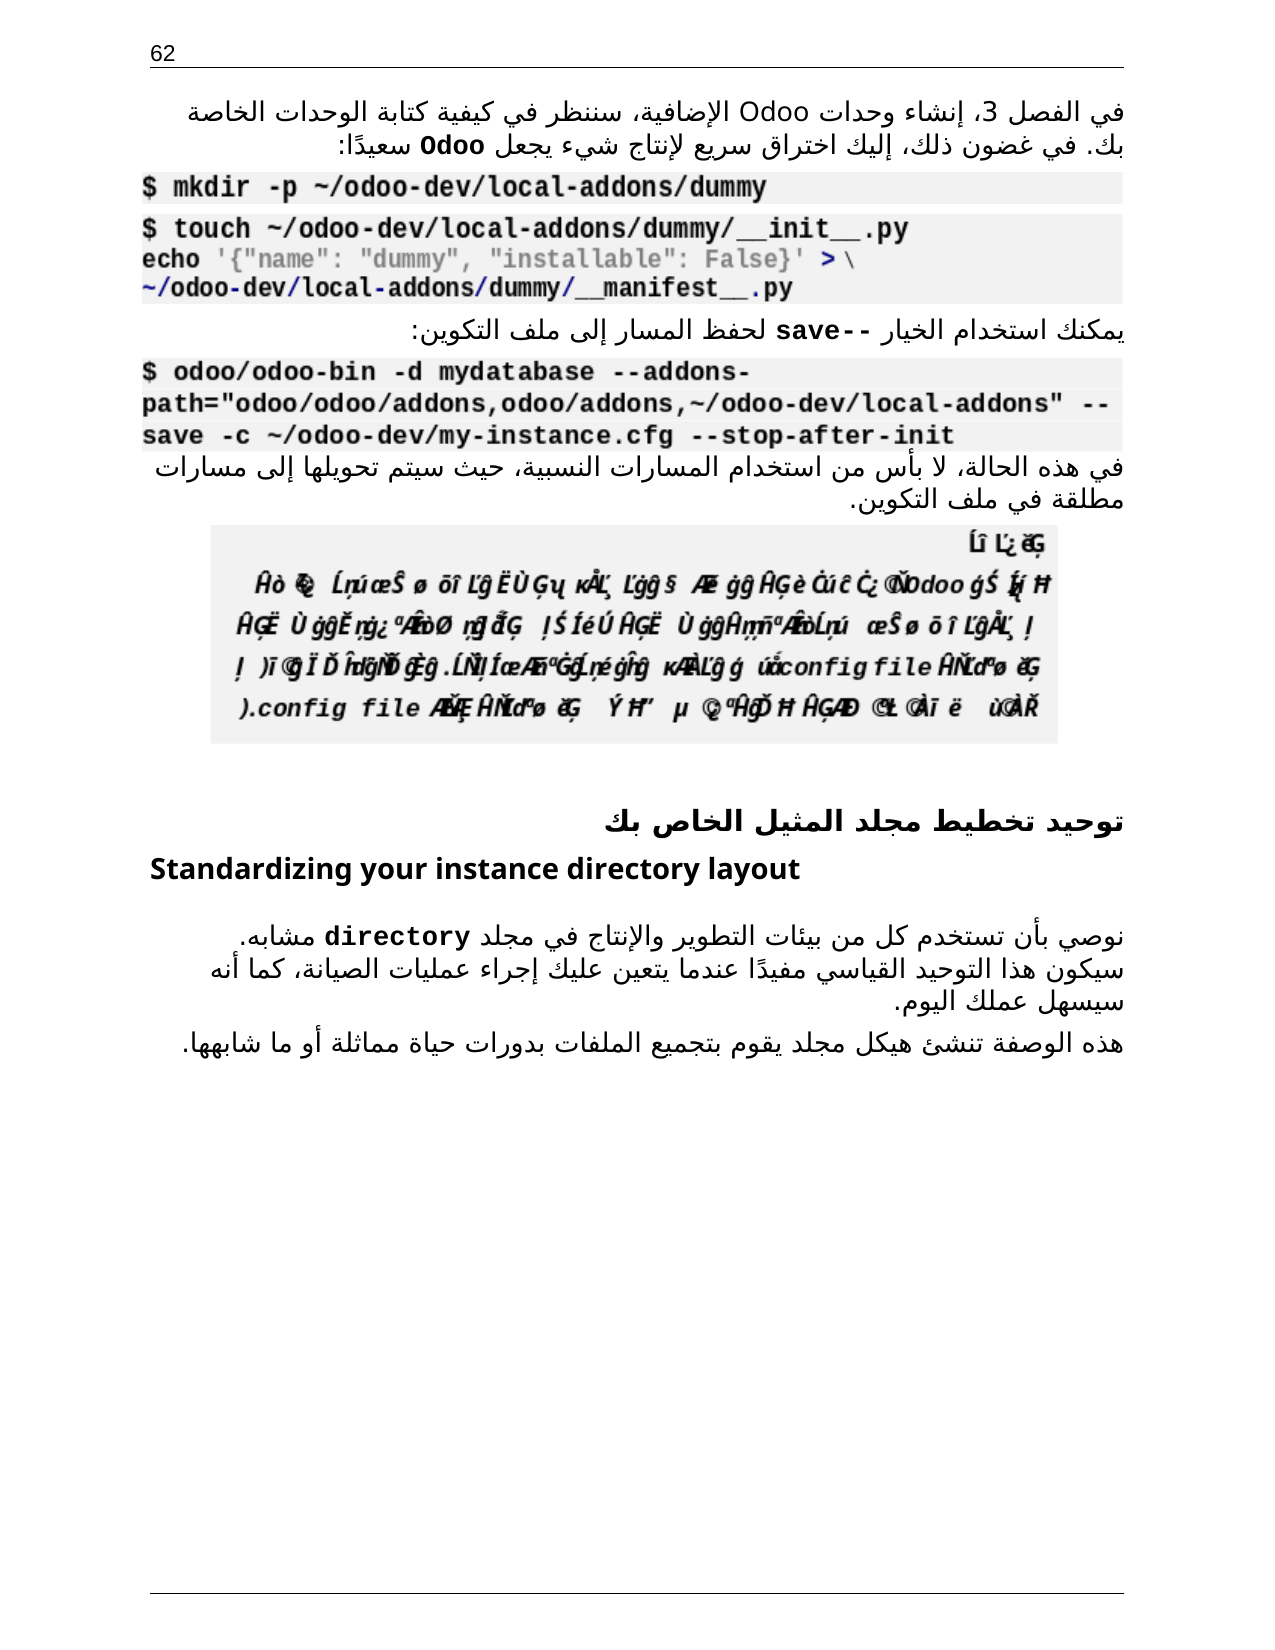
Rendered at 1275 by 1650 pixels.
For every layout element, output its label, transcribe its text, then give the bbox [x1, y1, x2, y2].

text توحيد تخطيط مجلد المثيل الخاص بك [150, 804, 1125, 838]
text في هذه الحالة، لا بأس من استخدام المسارات النسبية، حيث سيتم تحويلها إلى مسارات مطلقة في ملف التكوين. [150, 358, 1125, 515]
text Standardizing your instance directory layout [150, 848, 1125, 888]
text هذه الوصفة تنشئ هيكل مجلد يقوم بتجميع الملفات بدورات حياة مماثلة أو ما شابهها. [150, 1027, 1125, 1058]
text يمكنك استخدام الخيار --save لحفظ المسار إلى ملف التكوين: [150, 314, 1125, 348]
text نوصي بأن تستخدم كل من بيئات التطوير والإنتاج في مجلد directory مشابه. سيكون هذا التوحيد القياسي مفيدًا عندما يتعين عليك إجراء عمليات الصيانة، كما أنه سيسهل عملك اليوم. [150, 920, 1125, 1017]
text في الفصل 3، إنشاء وحدات Odoo الإضافية، سننظر في كيفية كتابة الوحدات الخاصة بك. في غضون ذلك، إليك اختراق سريع لإنتاج شيء يجعل Odoo سعيدًا: [150, 92, 1125, 162]
